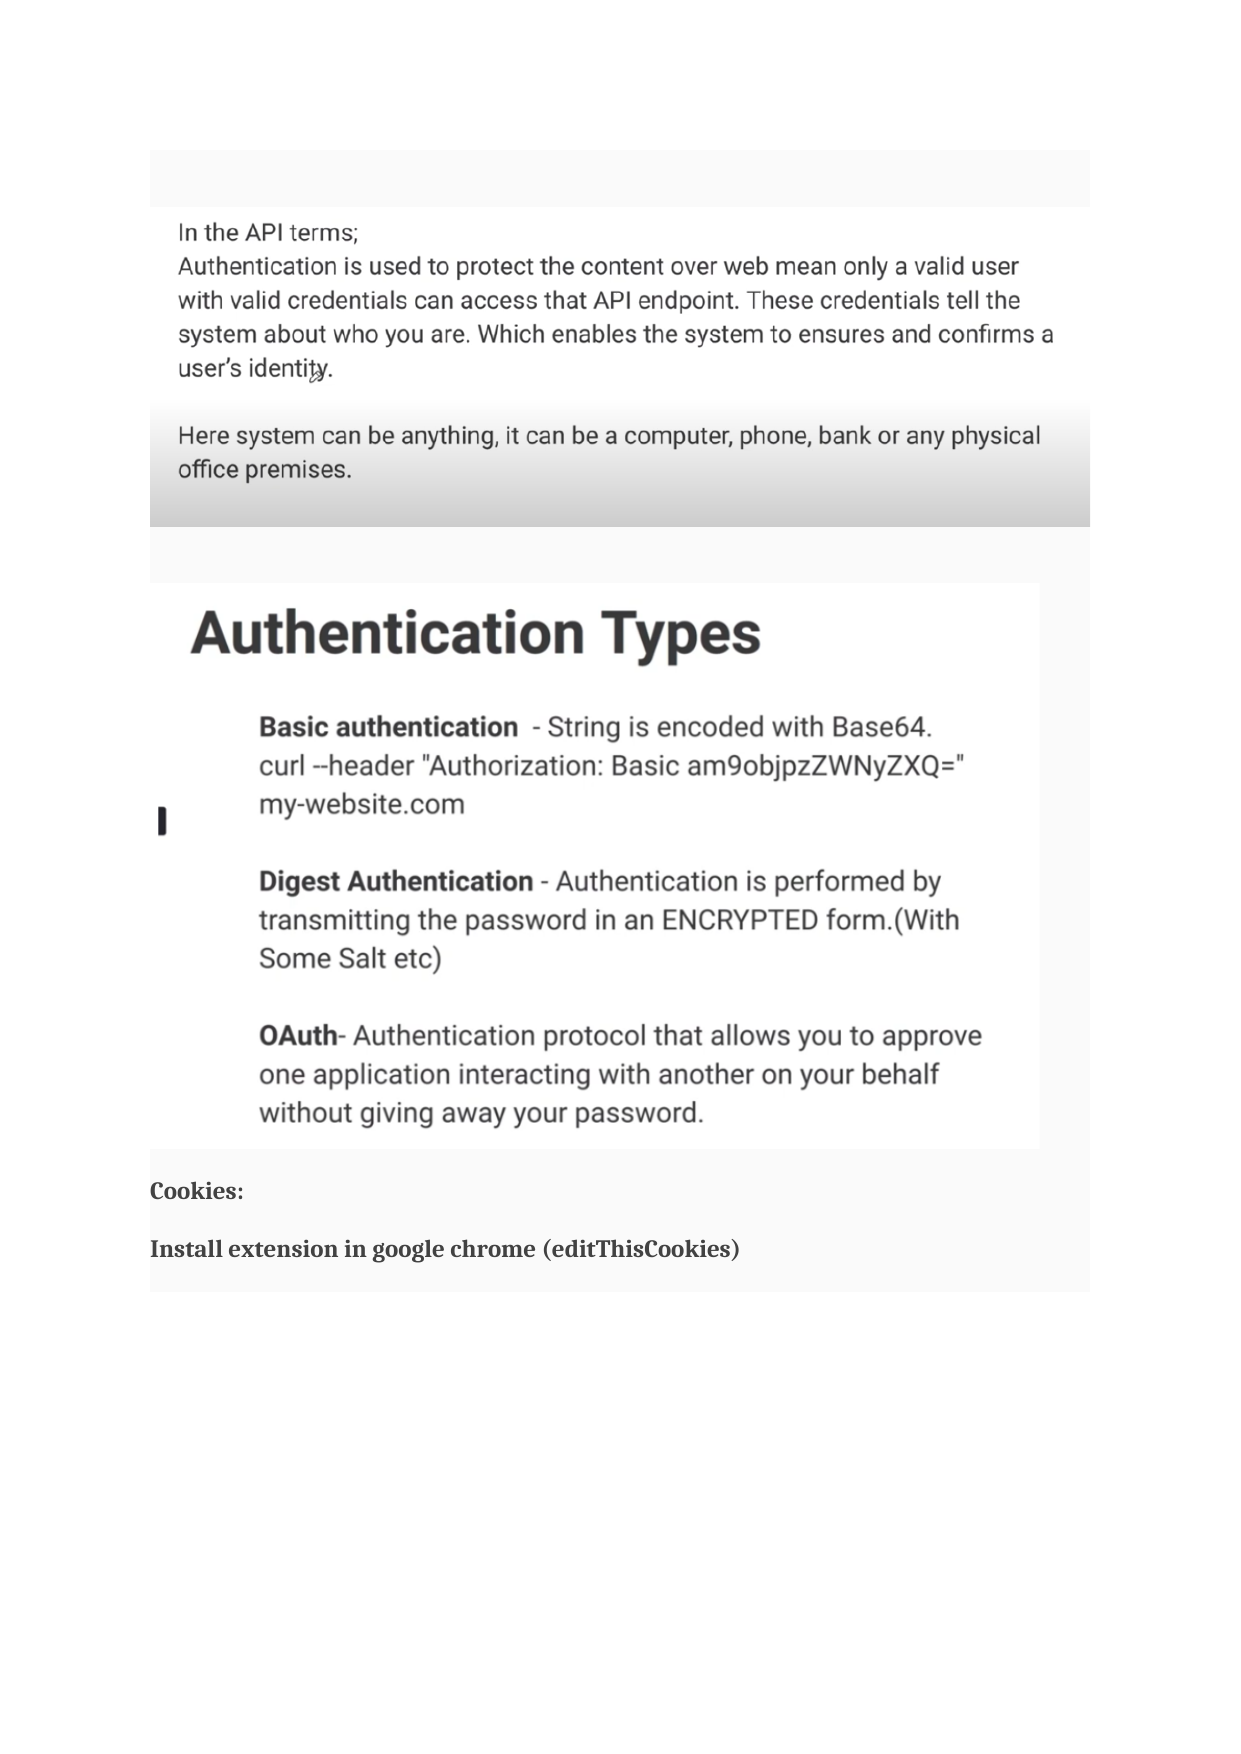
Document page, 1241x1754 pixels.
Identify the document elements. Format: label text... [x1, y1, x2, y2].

text Install extension in google chrome (editThisCookies) [150, 1235, 1090, 1263]
picture [150, 583, 1040, 1149]
text Cookies: [150, 1177, 1090, 1206]
picture [150, 207, 1091, 527]
